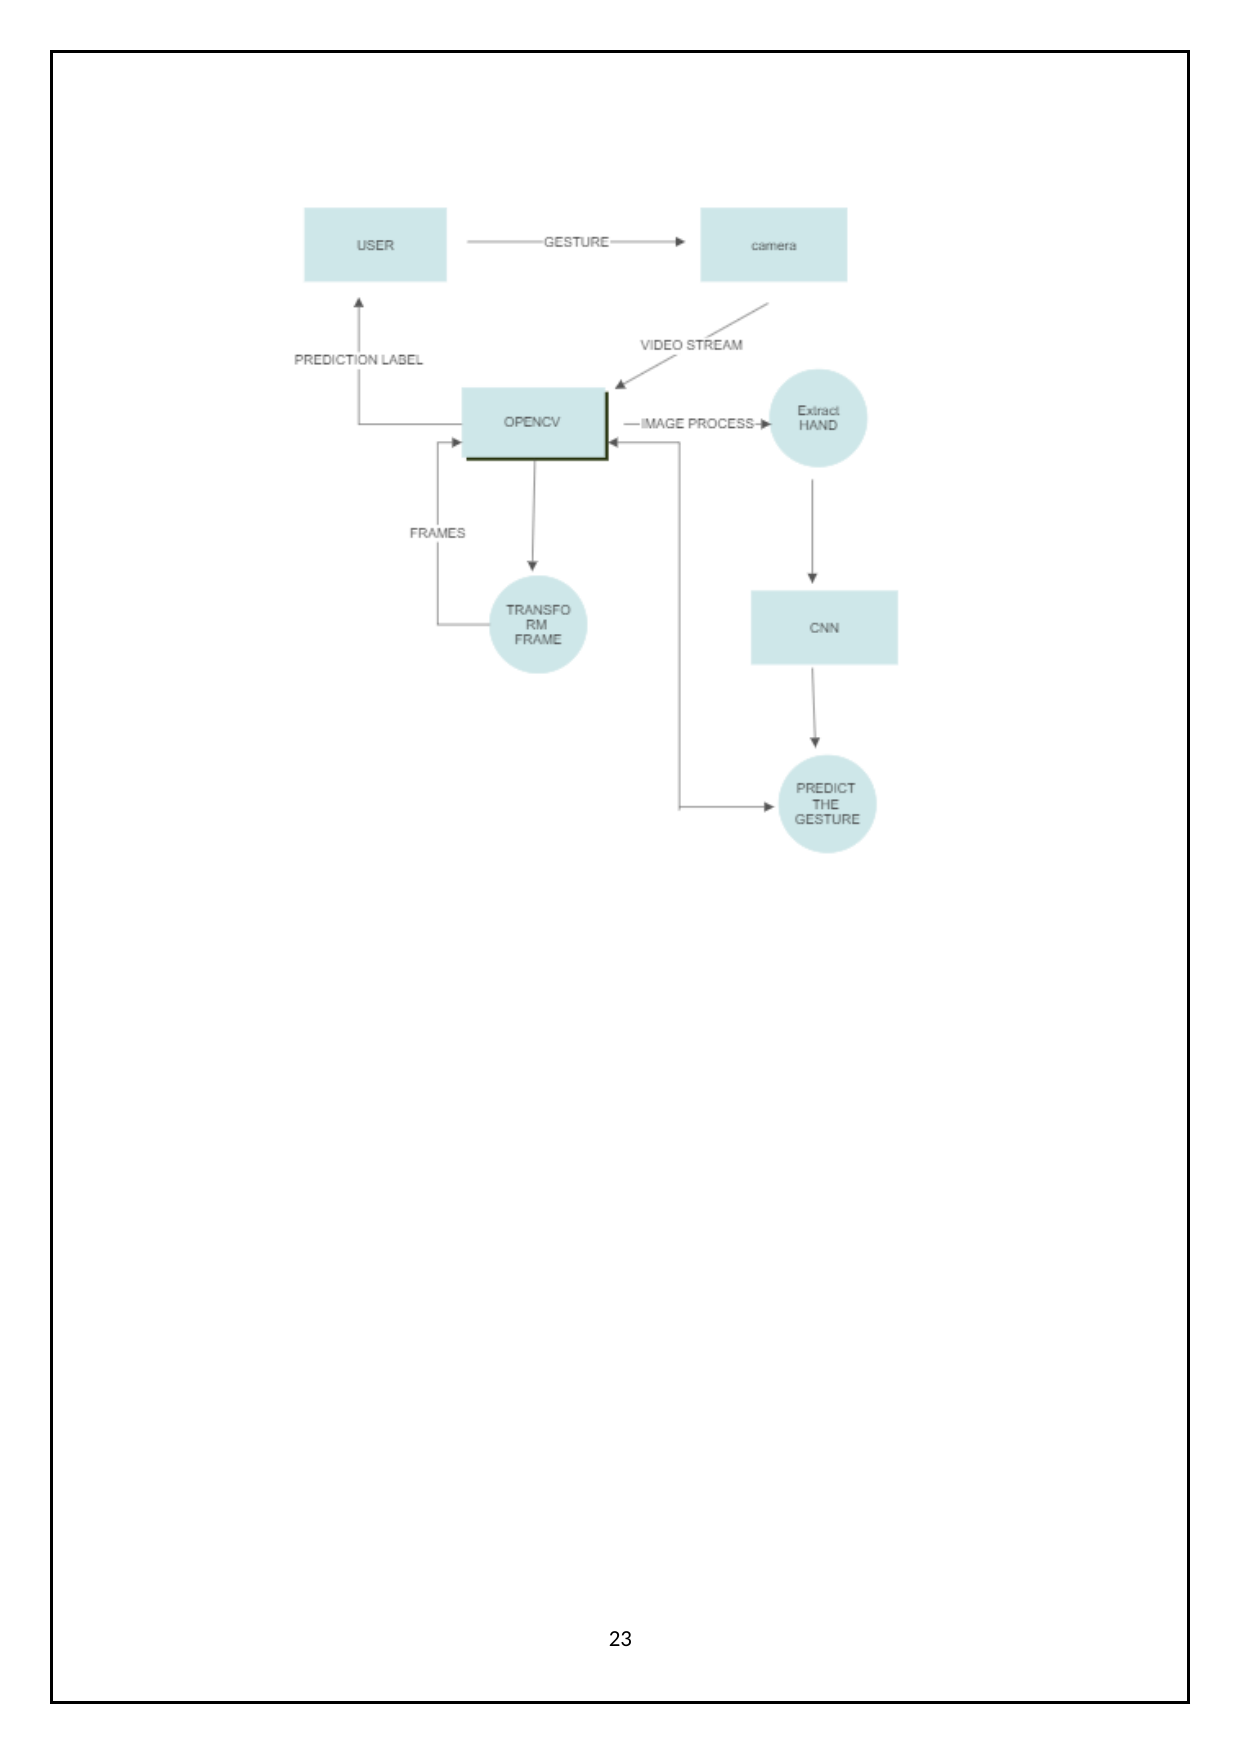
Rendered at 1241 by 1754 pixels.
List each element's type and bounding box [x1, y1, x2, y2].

picture [233, 150, 1008, 875]
